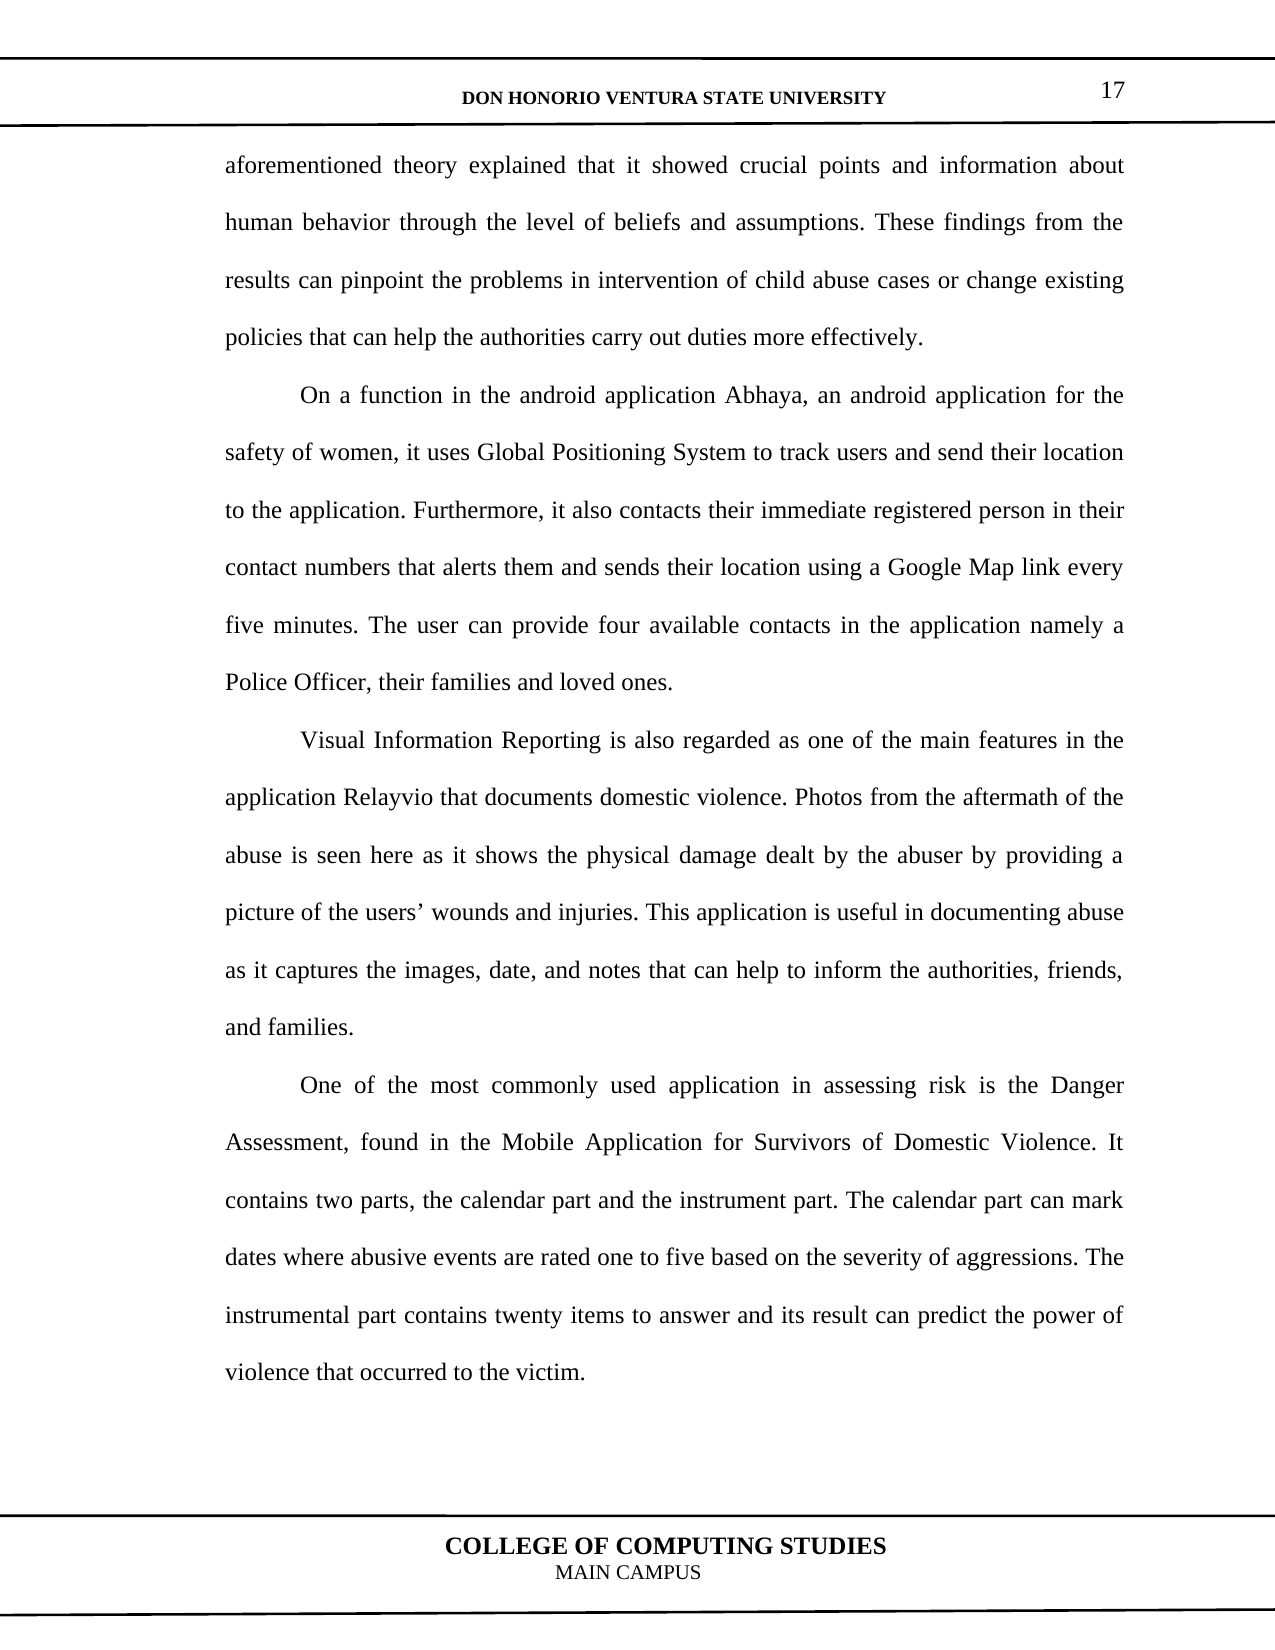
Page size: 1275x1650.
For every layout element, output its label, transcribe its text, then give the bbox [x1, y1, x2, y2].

text One of the most commonly used application in assessing risk is the Danger Assessment, found in the Mobile Application for Survivors of Domestic Violence. It contains two parts, the calendar part and the instrument part. The calendar part can mark dates where abusive events are rated one to five based on the severity of aggressions. The instrumental part contains twenty items to answer and its result can predict the power of violence that occurred to the victim. [225, 1070, 1125, 1386]
text On a function in the android application Abhaya, an android application for the safety of women, it uses Global Positioning System to track users and send their location to the application. Furthermore, it also contacts their immediate registered person in their contact numbers that alerts them and sends their location using a Google Map link every five minutes. The user can provide four available contacts in the application namely a Police Officer, their families and loved ones. [225, 380, 1125, 696]
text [225, 150, 1125, 351]
text Visual Information Reporting is also regarded as one of the main features in the application Relayvio that documents domestic violence. Photos from the aftermath of the abuse is seen here as it shows the physical damage dealt by the abuser by providing a picture of the users’ wounds and injuries. This application is useful in documenting abuse as it captures the images, date, and notes that can help to inform the authorities, friends, and families. [225, 725, 1125, 1041]
